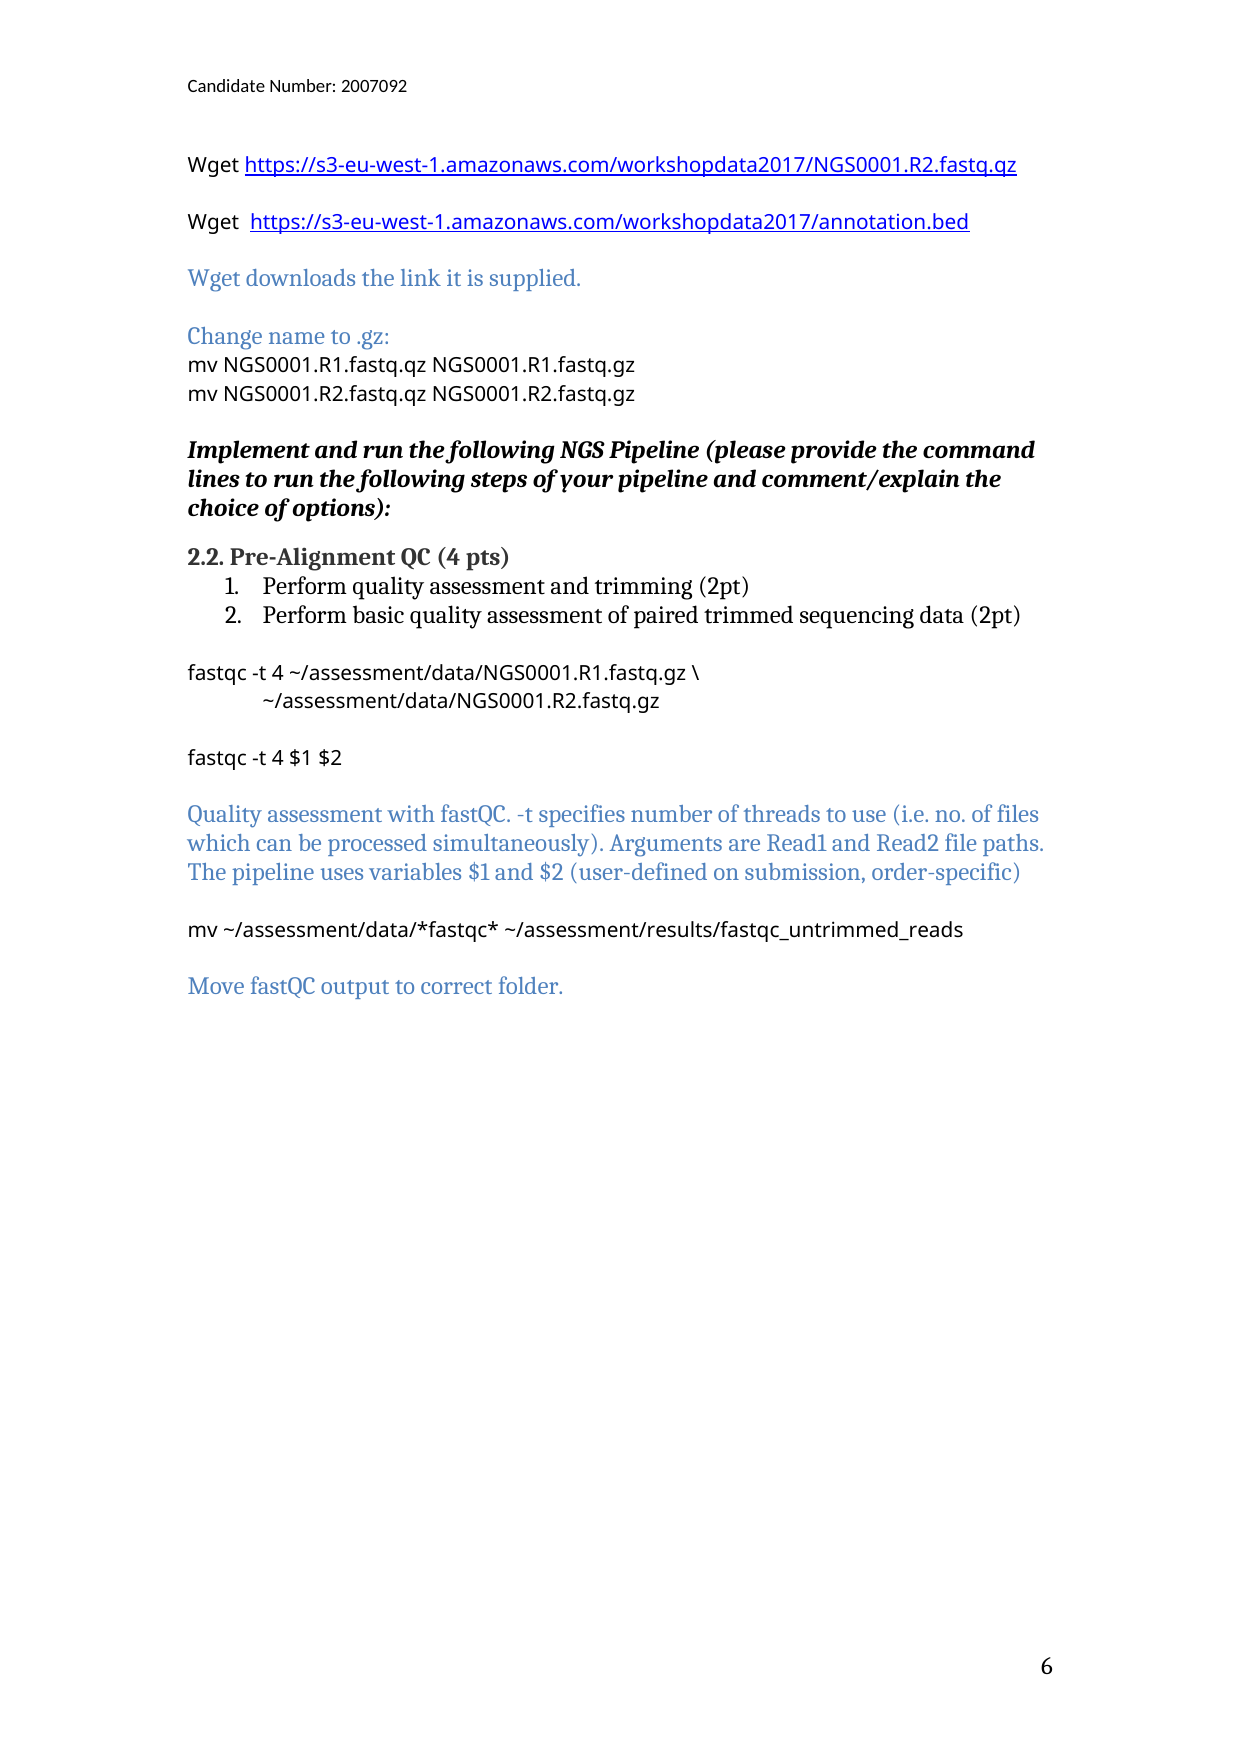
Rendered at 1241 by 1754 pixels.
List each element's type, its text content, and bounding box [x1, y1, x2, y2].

text Change name to .gz: [187, 322, 1053, 350]
text Wget downloads the link it is supplied. [187, 264, 1053, 293]
text mv NGS0001.R2.fastq.qz NGS0001.R2.fastq.gz [187, 379, 1053, 407]
text fastqc -t 4 $1 $2 [187, 743, 1053, 771]
list Perform basic quality assessment of paired trimmed sequencing data (2pt) [225, 601, 1053, 629]
text Quality assessment with fastQC. -t specifies number of threads to use (i.e. no. of files which can be processed simultaneously). Arguments are Read1 and Read2 file paths. The pipeline uses variables $1 and $2 (user-defined on submission, order-specific) [187, 800, 1053, 886]
text Wget https://s3-eu-west-1.amazonaws.com/workshopdata2017/NGS0001.R2.fastq.qz [187, 150, 1053, 178]
text Implement and run the following NGS Pipeline (please provide the command lines to run the following steps of your pipeline and comment/explain the choice of options): [187, 436, 1053, 522]
text mv NGS0001.R1.fastq.qz NGS0001.R1.fastq.gz [187, 350, 1053, 379]
text Wget https://s3-eu-west-1.amazonaws.com/workshopdata2017/annotation.bed [187, 207, 1053, 235]
text fastqc -t 4 ~/assessment/data/NGS0001.R1.fastq.gz \ [187, 658, 1053, 686]
text Move fastQC output to correct folder. [187, 972, 1053, 1001]
text mv ~/assessment/data/*fastqc* ~/assessment/results/fastqc_untrimmed_reads [187, 915, 1053, 943]
list Perform quality assessment and trimming (2pt) [225, 572, 1053, 601]
text ~/assessment/data/NGS0001.R2.fastq.gz [187, 686, 1053, 714]
subtitle 2.2. Pre-Alignment QC (4 pts) [187, 543, 1053, 572]
